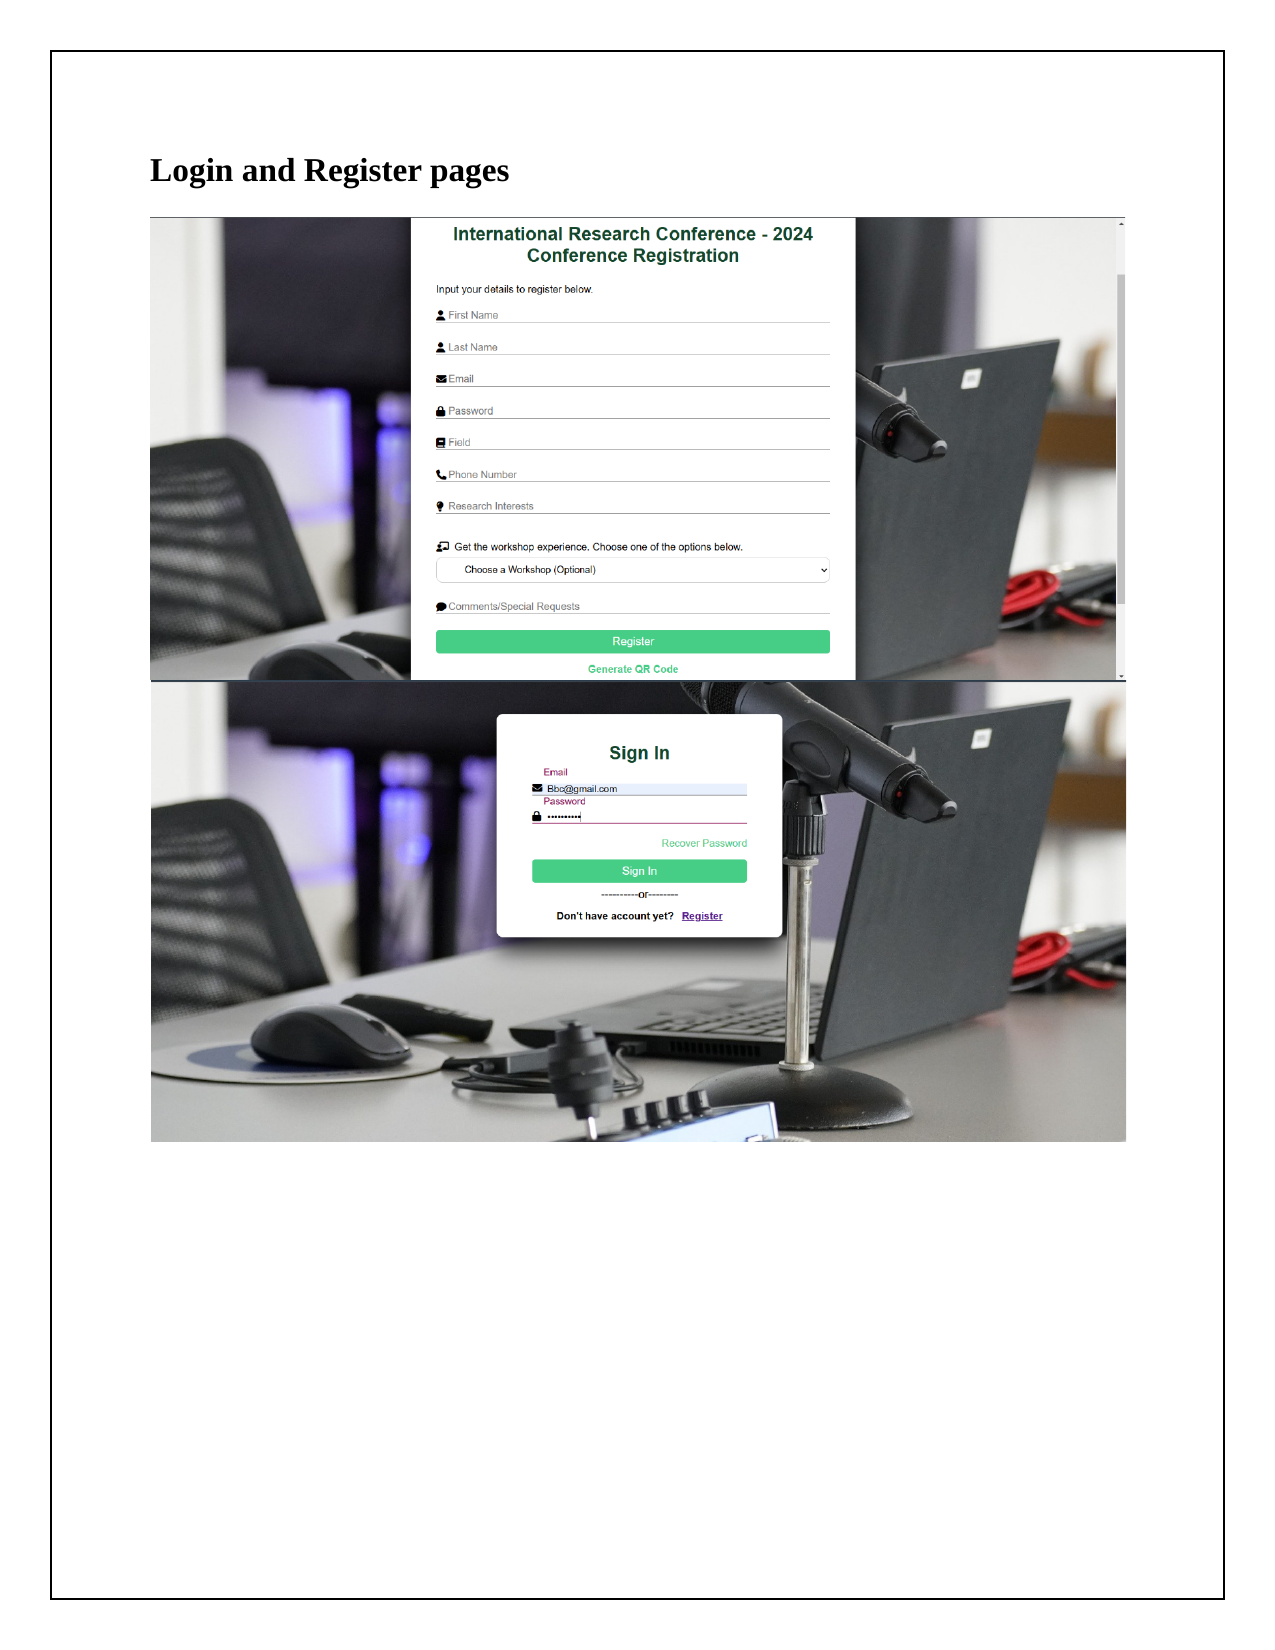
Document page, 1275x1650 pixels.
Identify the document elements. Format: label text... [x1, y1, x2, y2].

text Login and Register pages [150, 150, 1125, 188]
picture [150, 217, 1127, 1142]
